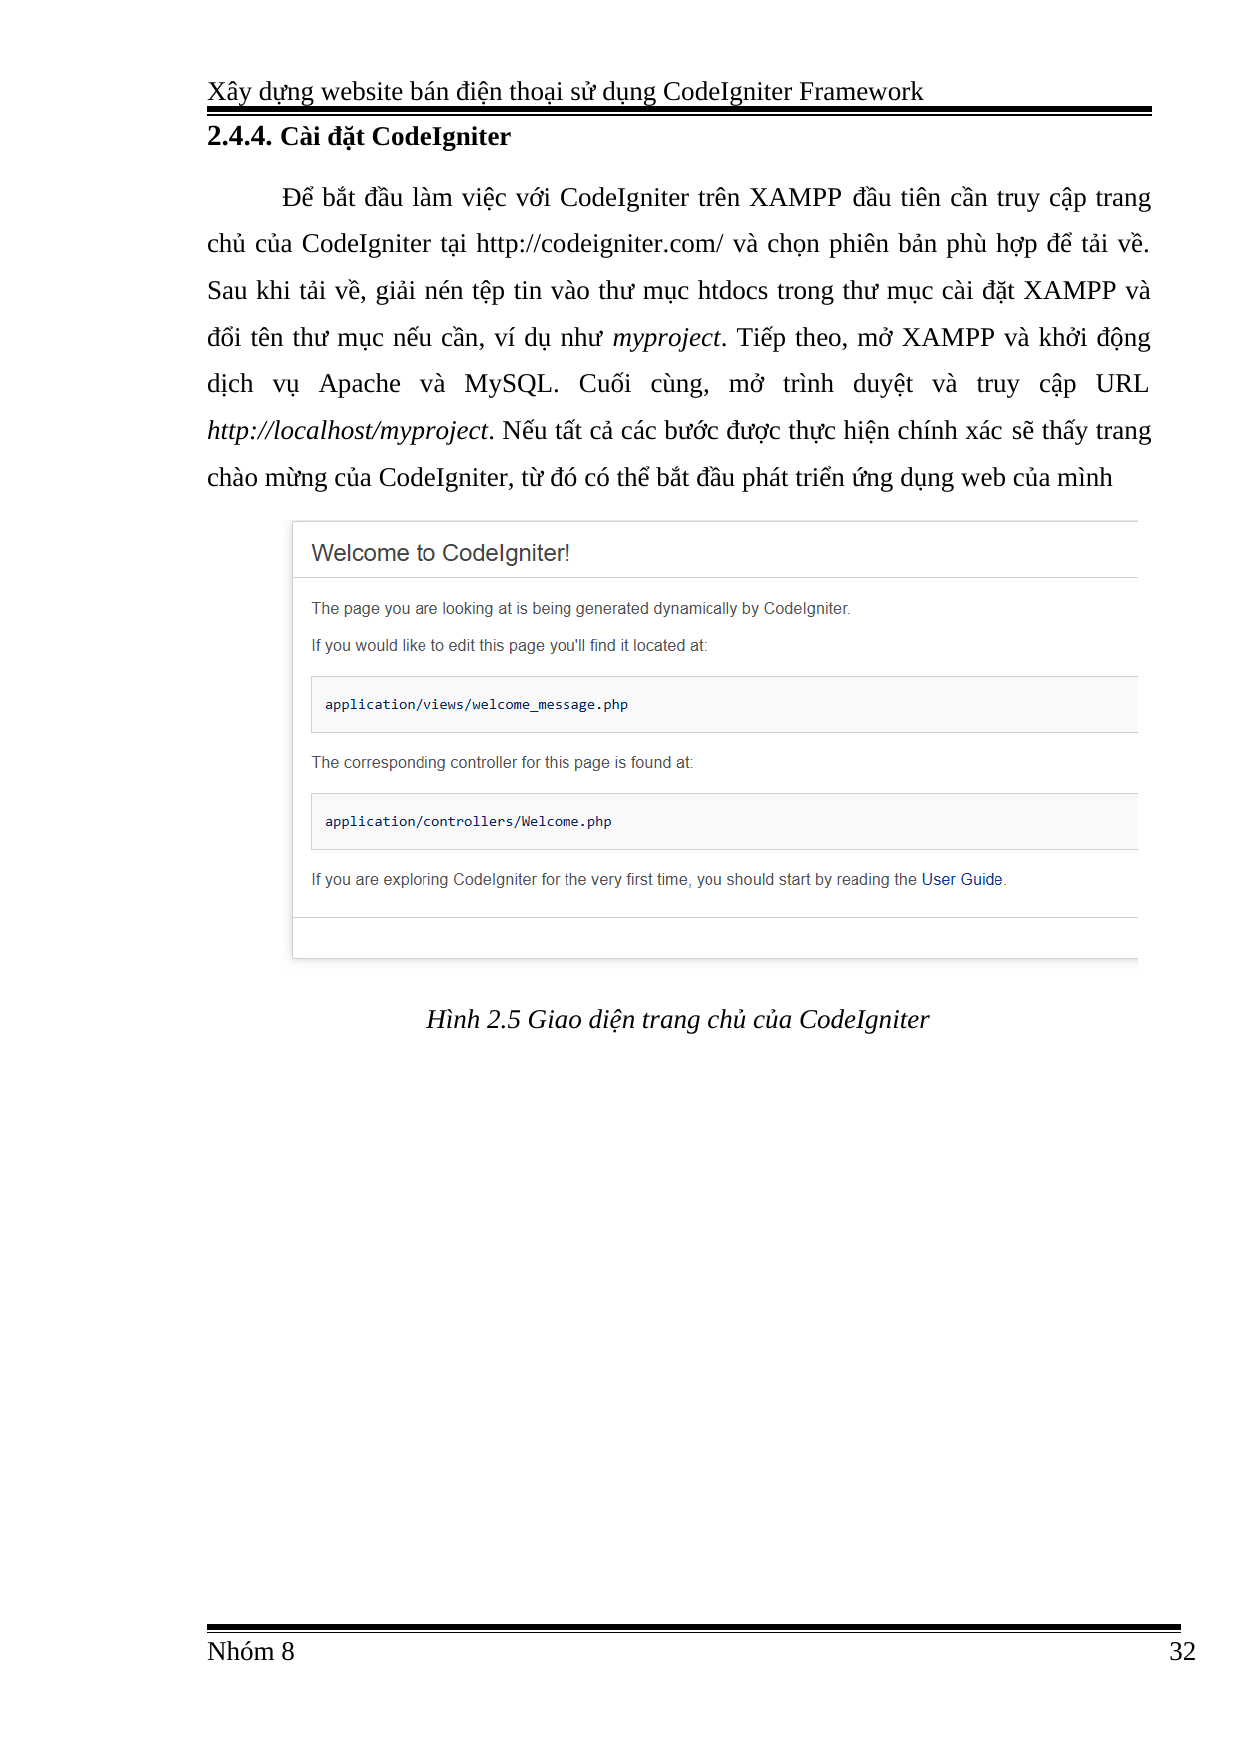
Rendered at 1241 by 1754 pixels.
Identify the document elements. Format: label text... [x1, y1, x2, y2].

subtitle Cài đặt CodeIgniter [207, 118, 1152, 152]
picture [281, 520, 1138, 976]
text Để bắt đầu làm việc với CodeIgniter trên XAMPP đầu tiên cần truy cập trang chủ của CodeIgniter tại http://codeigniter.com/ và chọn phiên bản phù hợp để tải về. Sau khi tải về, giải nén tệp tin vào thư mục htdocs trong thư mục cài đặt XAMPP và đổi tên thư mục nếu cần, ví dụ như myproject. Tiếp theo, mở XAMPP và khởi động dịch vụ Apache và MySQL. Cuối cùng, mở trình duyệt và truy cập URL http://localhost/myproject. Nếu tất cả các bước được thực hiện chính xác sẽ thấy trang chào mừng của CodeIgniter, từ đó có thể bắt đầu phát triển ứng dụng web của mình [207, 181, 1152, 492]
